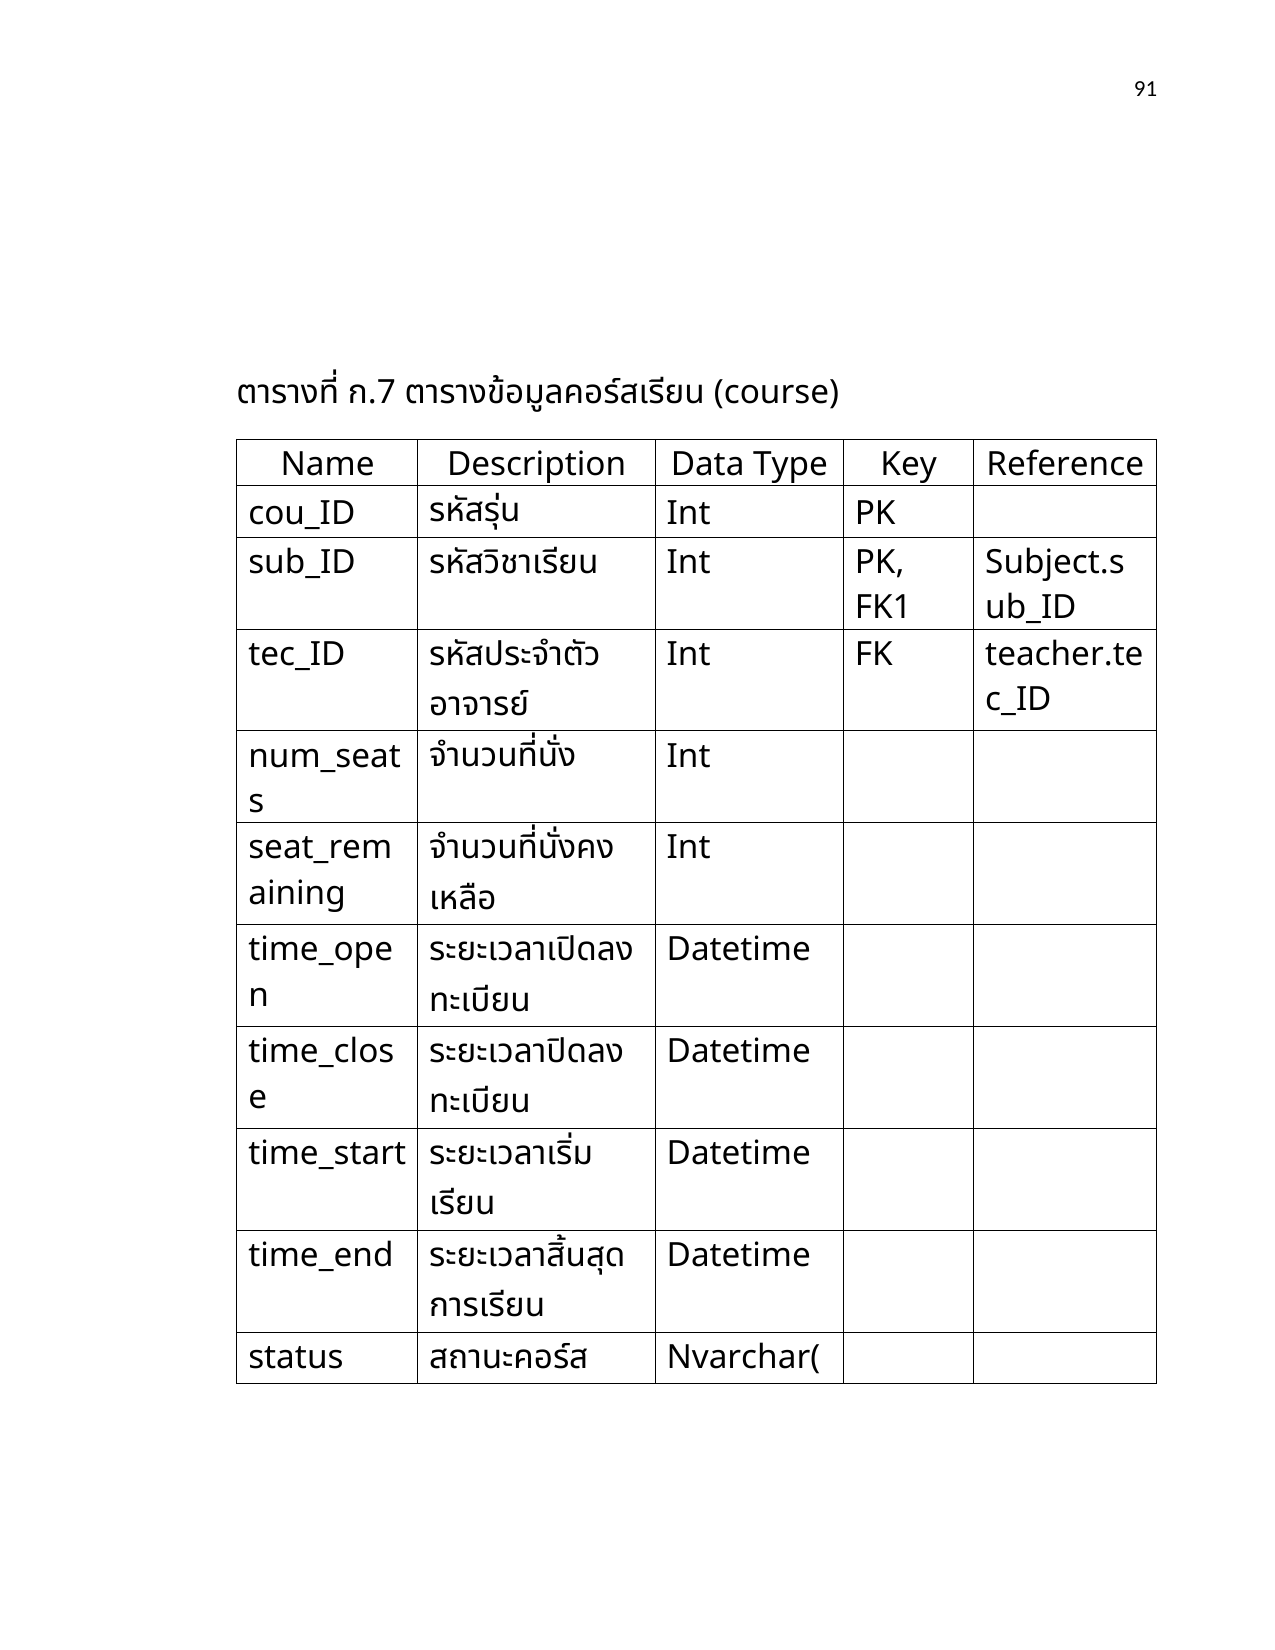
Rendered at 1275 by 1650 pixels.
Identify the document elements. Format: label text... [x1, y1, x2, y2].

table_cell FK [844, 630, 973, 730]
table_header Key [844, 440, 973, 485]
table_cell [974, 486, 1156, 537]
table_cell Datetime [656, 1027, 843, 1128]
table_cell Datetime [656, 925, 843, 1026]
table_cell จำนวนที่นั่ง [418, 731, 655, 822]
table_cell Nvarchar(5) [656, 1333, 843, 1383]
table_cell ระยะเวลาเริ่มเรียน [418, 1129, 655, 1230]
table_header Description [418, 440, 655, 485]
table_cell Int [656, 630, 843, 730]
table_cell [844, 1333, 973, 1383]
table_cell time_open [237, 925, 417, 1026]
table_cell [844, 1027, 973, 1128]
table_cell sub_ID [237, 538, 417, 628]
table_cell seat_remaining [237, 823, 417, 924]
table_cell Int [656, 823, 843, 924]
table_cell time_start [237, 1129, 417, 1230]
table_cell [844, 1129, 973, 1230]
table_cell Subject.sub_ID [974, 538, 1156, 628]
table_cell cou_ID [237, 486, 417, 537]
table_cell Int [656, 538, 843, 628]
table_cell [974, 1231, 1156, 1332]
table_cell time_close [237, 1027, 417, 1128]
table_cell [974, 1027, 1156, 1128]
table_cell ระยะเวลาสิ้นสุดการเรียน [418, 1231, 655, 1332]
table_cell teacher.tec_ID [974, 630, 1156, 730]
table_cell Datetime [656, 1231, 843, 1332]
table_cell สถานะคอร์สเรียน [418, 1333, 655, 1383]
table_cell num_seats [237, 731, 417, 822]
table_cell ระยะเวลาปิดลงทะเบียน [418, 1027, 655, 1128]
table_cell [844, 925, 973, 1026]
table_cell Int [656, 486, 843, 537]
table_cell รหัสวิชาเรียน [418, 538, 655, 628]
table_cell [974, 1333, 1156, 1383]
text ตารางที่ ก.7 ตารางข้อมูลคอร์สเรียน (course) [236, 367, 1157, 418]
table_cell รหัสรุ่น [418, 486, 655, 537]
table_cell PK, FK1 [844, 538, 973, 628]
table_header Reference [974, 440, 1156, 485]
table_cell time_end [237, 1231, 417, 1332]
table_cell [974, 731, 1156, 822]
table_cell รหัสประจำตัวอาจารย์ [418, 630, 655, 730]
table_cell [844, 731, 973, 822]
table_cell Int [656, 731, 843, 822]
table_cell Datetime [656, 1129, 843, 1230]
table_cell [974, 925, 1156, 1026]
table_header Data Type [656, 440, 843, 485]
table_cell [844, 823, 973, 924]
table_cell tec_ID [237, 630, 417, 730]
table_cell status [237, 1333, 417, 1383]
table_cell ระยะเวลาเปิดลงทะเบียน [418, 925, 655, 1026]
table_cell จำนวนที่นั่งคงเหลือ [418, 823, 655, 924]
table_header Name [237, 440, 417, 485]
table_cell [974, 1129, 1156, 1230]
table_cell [974, 823, 1156, 924]
table_cell [844, 1231, 973, 1332]
table_cell PK [844, 486, 973, 537]
